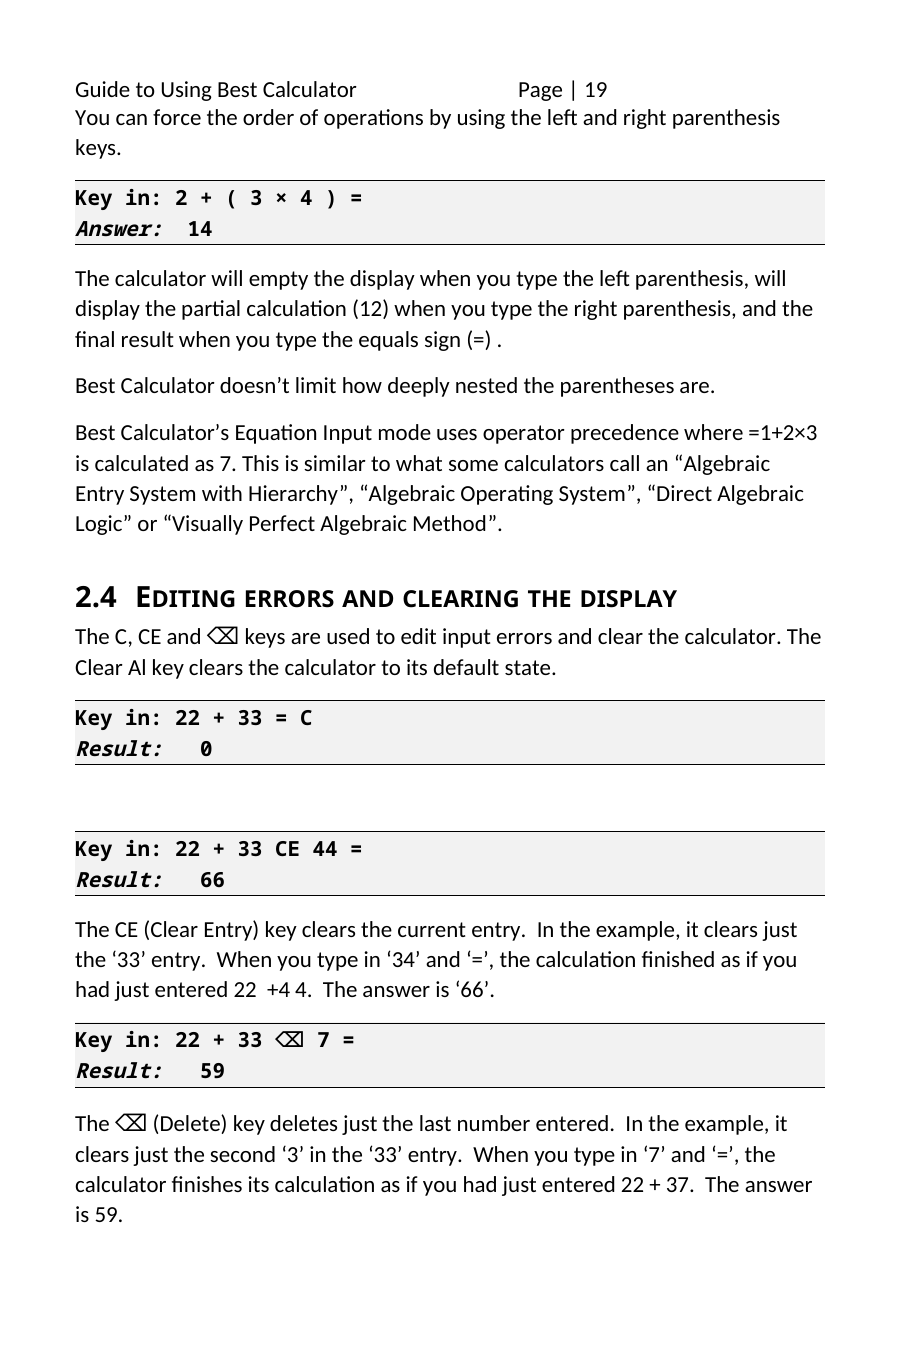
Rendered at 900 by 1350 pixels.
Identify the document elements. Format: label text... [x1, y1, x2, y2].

text Best Calculator’s Equation Input mode uses operator precedence where =1+2×3 is calculated as 7. This is similar to what some calculators call an “Algebraic Entry System with Hierarchy”, “Algebraic Operating System”, “Direct Algebraic Logic” or “Visually Perfect Algebraic Method”. [75, 418, 825, 537]
text Key in: 22 + 33 ⌫ 7 = Result: 59 [75, 1024, 825, 1087]
text Best Calculator doesn’t limit how deeply nested the parentheses are. [75, 372, 825, 399]
subtitle Editing errors and clearing the display [75, 577, 825, 616]
text The calculator will empty the display when you type the left parenthesis, will display the partial calculation (12) when you type the right parenthesis, and the final result when you type the equals sign (=) . [75, 264, 825, 353]
text Key in: 22 + 33 CE 44 = Result: 66 [75, 832, 825, 895]
text The CE (Clear Entry) key clears the current entry. In the example, it clears just the ‘33’ entry. When you type in ‘34’ and ‘=’, the calculation finished as if you had just entered 22 +4 4. The answer is ‘66’. [75, 915, 825, 1003]
text The C, CE and ⌫ keys are used to edit input errors and clear the calculator. The Clear Al key clears the calculator to its default state. [75, 619, 825, 681]
text Key in: 22 + 33 = C Result: 0 [75, 701, 825, 764]
text You can force the order of operations by using the left and right parenthesis keys. [75, 103, 825, 161]
text The ⌫ (Delete) key deletes just the last number entered. In the example, it clears just the second ‘3’ in the ‘33’ entry. When you type in ‘7’ and ‘=’, the calculator finishes its calculation as if you had just entered 22 + 37. The answer is 59. [75, 1107, 825, 1228]
text Key in: 2 + ( 3 × 4 ) = Answer: 14 [75, 181, 825, 244]
